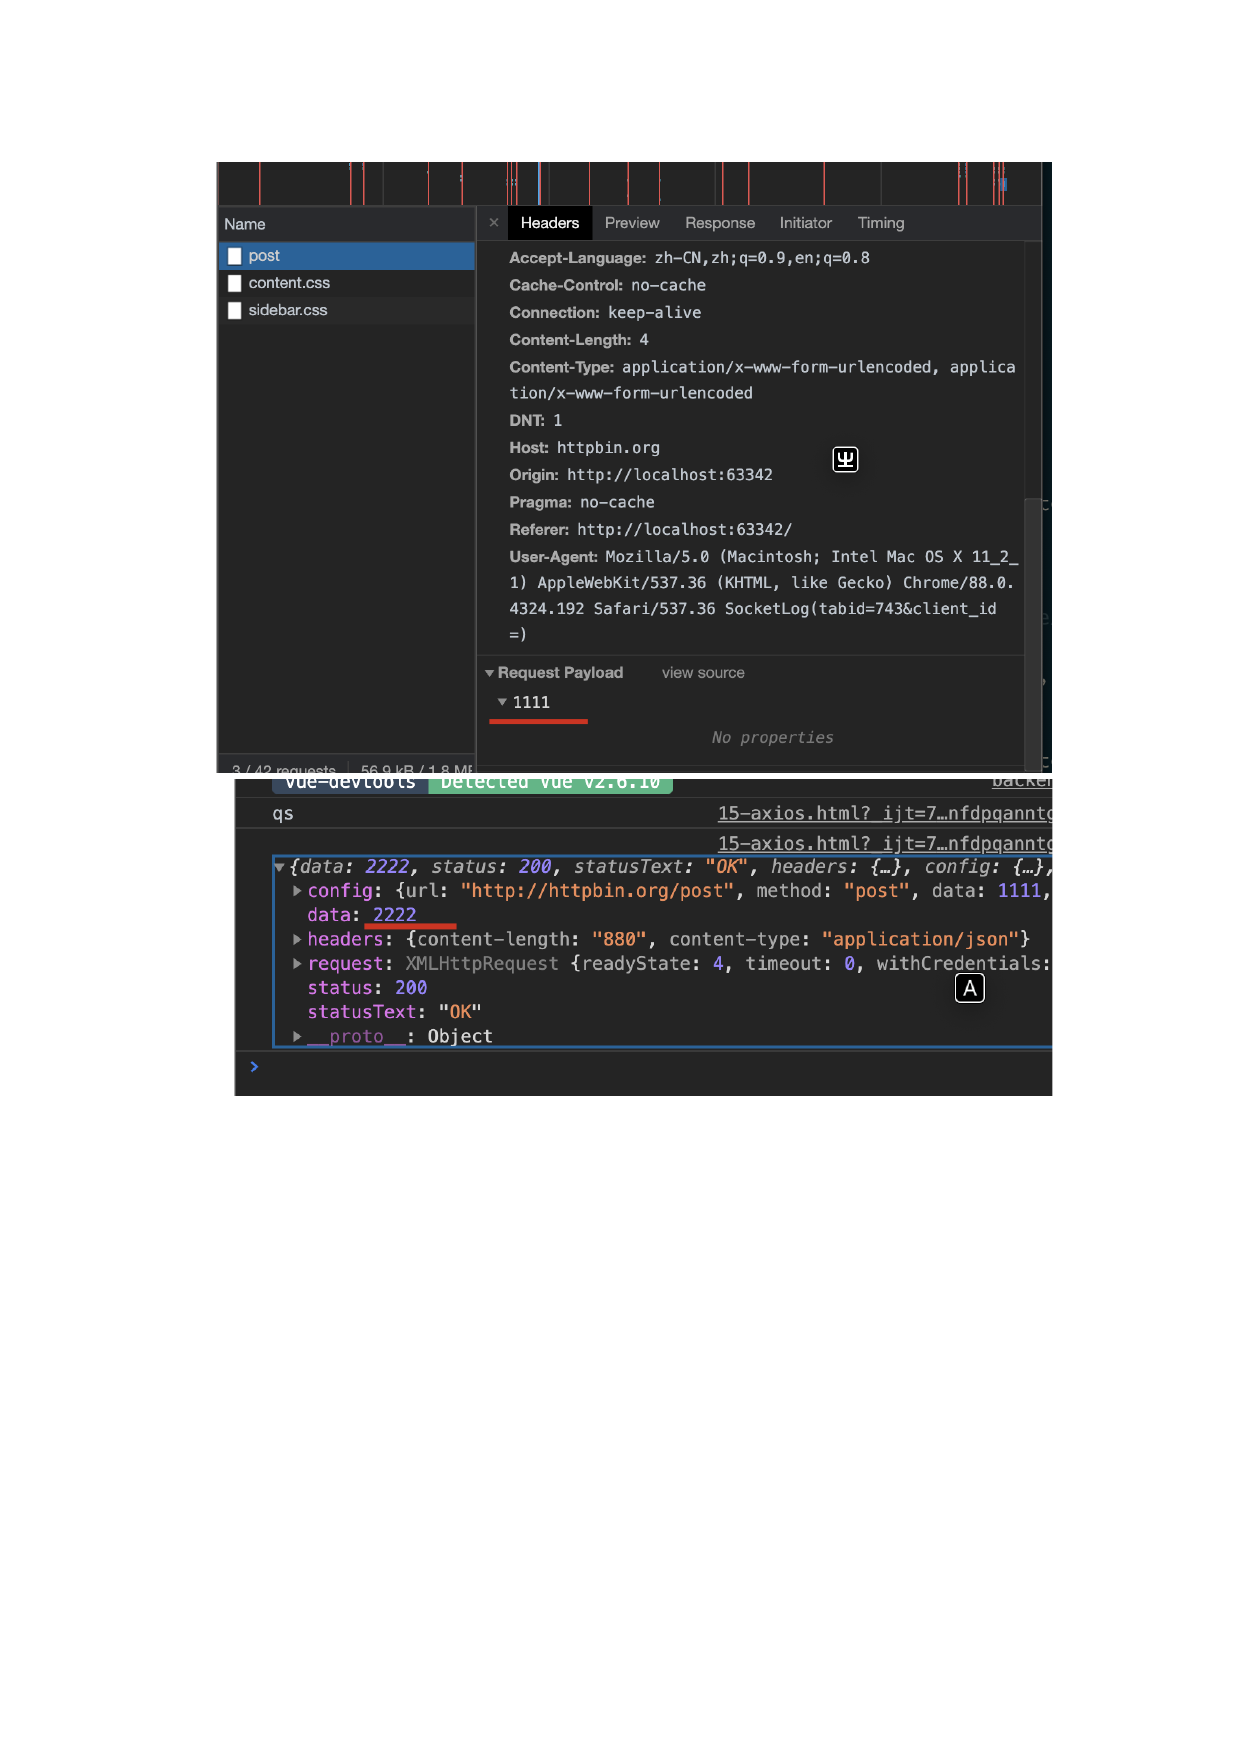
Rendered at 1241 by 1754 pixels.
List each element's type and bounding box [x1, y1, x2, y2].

picture [187, 162, 1052, 773]
picture [187, 779, 1053, 1096]
